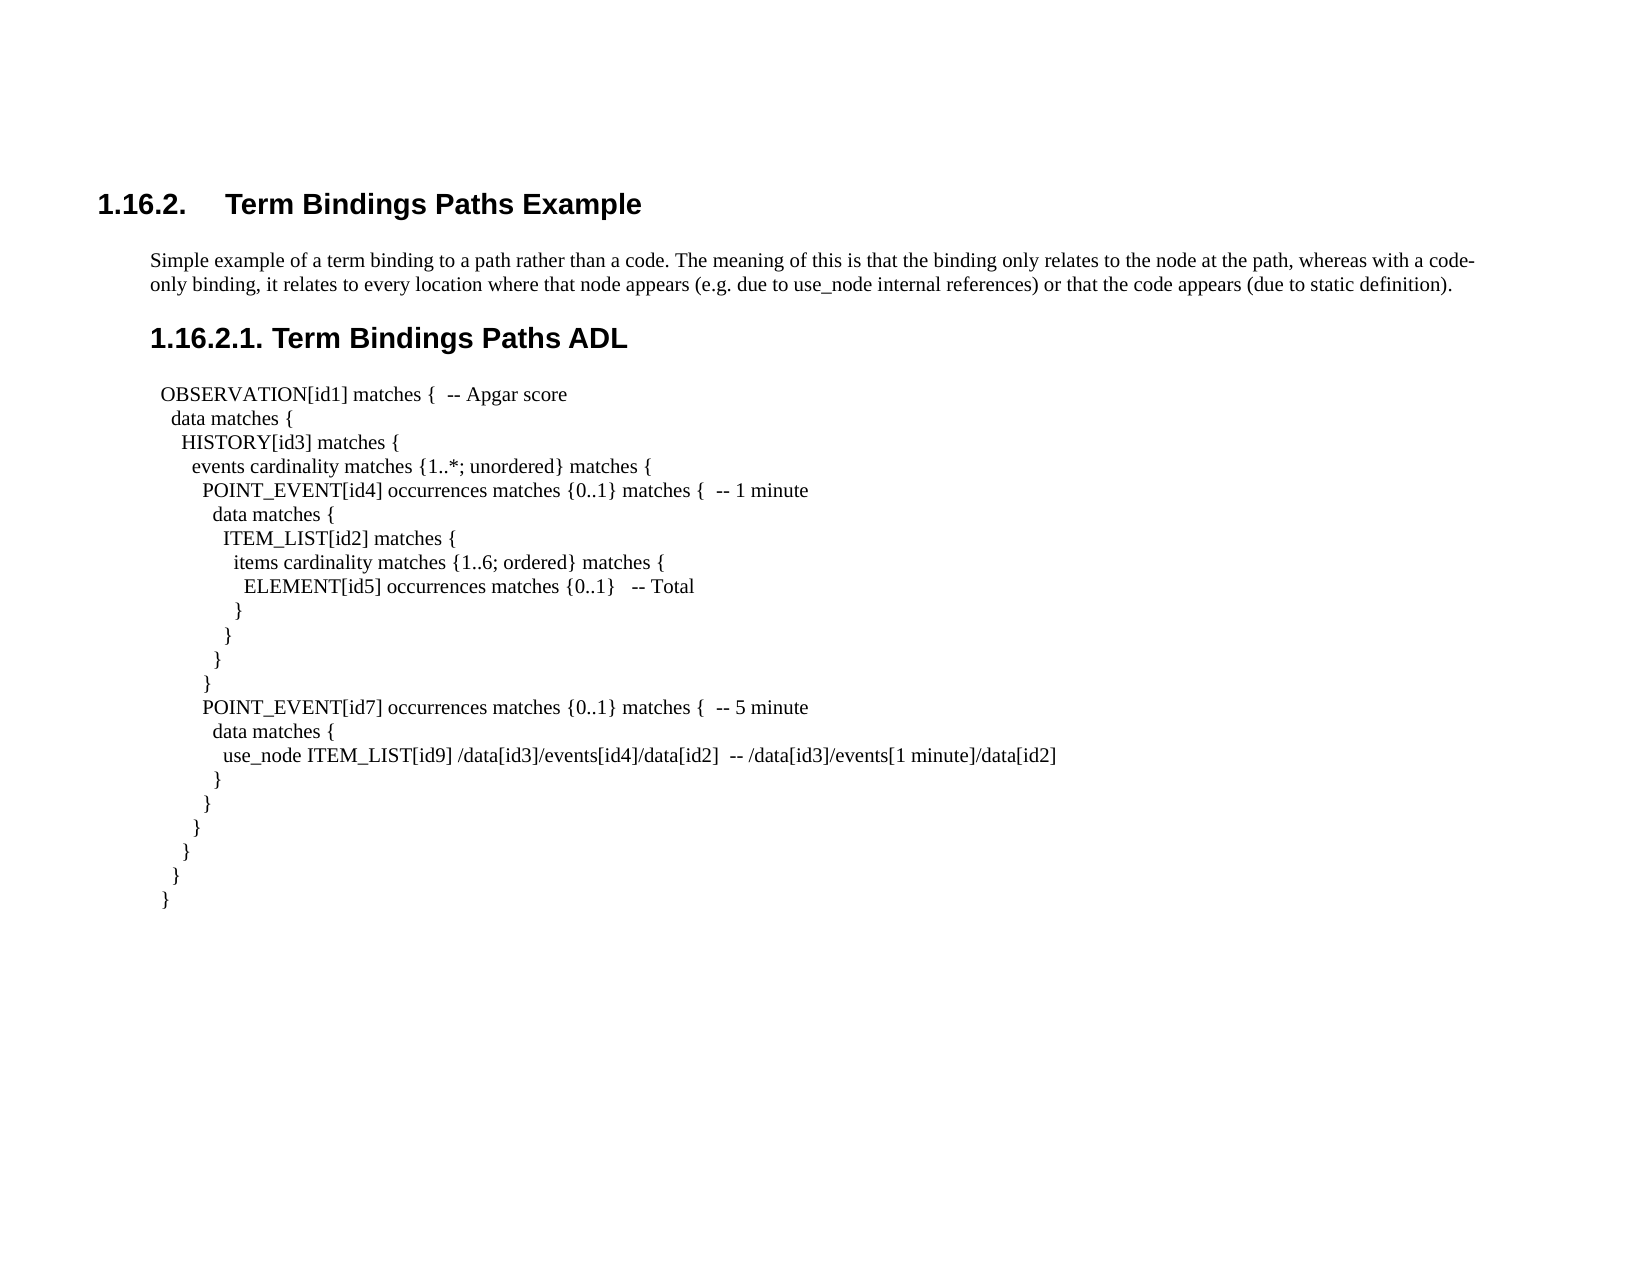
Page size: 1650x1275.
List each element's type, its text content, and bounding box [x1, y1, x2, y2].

text POINT_EVENT[id4] occurrences matches {0..1} matches { -- 1 minute [150, 478, 1500, 502]
text OBSERVATION[id1] matches { -- Apgar score [150, 382, 1500, 406]
text } [150, 647, 1500, 671]
subtitle Term Bindings Paths ADL [150, 321, 1500, 355]
text } [150, 815, 1500, 839]
text } [150, 863, 1500, 887]
text events cardinality matches {1..*; unordered} matches { [150, 454, 1500, 478]
text } [150, 839, 1500, 863]
text } [150, 671, 1500, 695]
text data matches { [150, 502, 1500, 526]
text ELEMENT[id5] occurrences matches {0..1} -- Total [150, 574, 1500, 598]
text ITEM_LIST[id2] matches { [150, 526, 1500, 550]
text POINT_EVENT[id7] occurrences matches {0..1} matches { -- 5 minute [150, 695, 1500, 719]
text data matches { [150, 406, 1500, 430]
text } [150, 598, 1500, 622]
text HISTORY[id3] matches { [150, 430, 1500, 454]
text } [150, 791, 1500, 815]
subtitle Term Bindings Paths Example [97, 187, 1500, 221]
text use_node ITEM_LIST[id9] /data[id3]/events[id4]/data[id2] -- /data[id3]/events[1 minute]/data[id2] [150, 743, 1500, 767]
text data matches { [150, 719, 1500, 743]
text } [150, 767, 1500, 791]
text Simple example of a term binding to a path rather than a code. The meaning of this is that the binding only relates to the node at the path, whereas with a code-only binding, it relates to every location where that node appears (e.g. due to use_node internal references) or that the code appears (due to static definition). [150, 248, 1500, 296]
text items cardinality matches {1..6; ordered} matches { [150, 550, 1500, 574]
text } [150, 622, 1500, 647]
text } [150, 887, 1500, 911]
